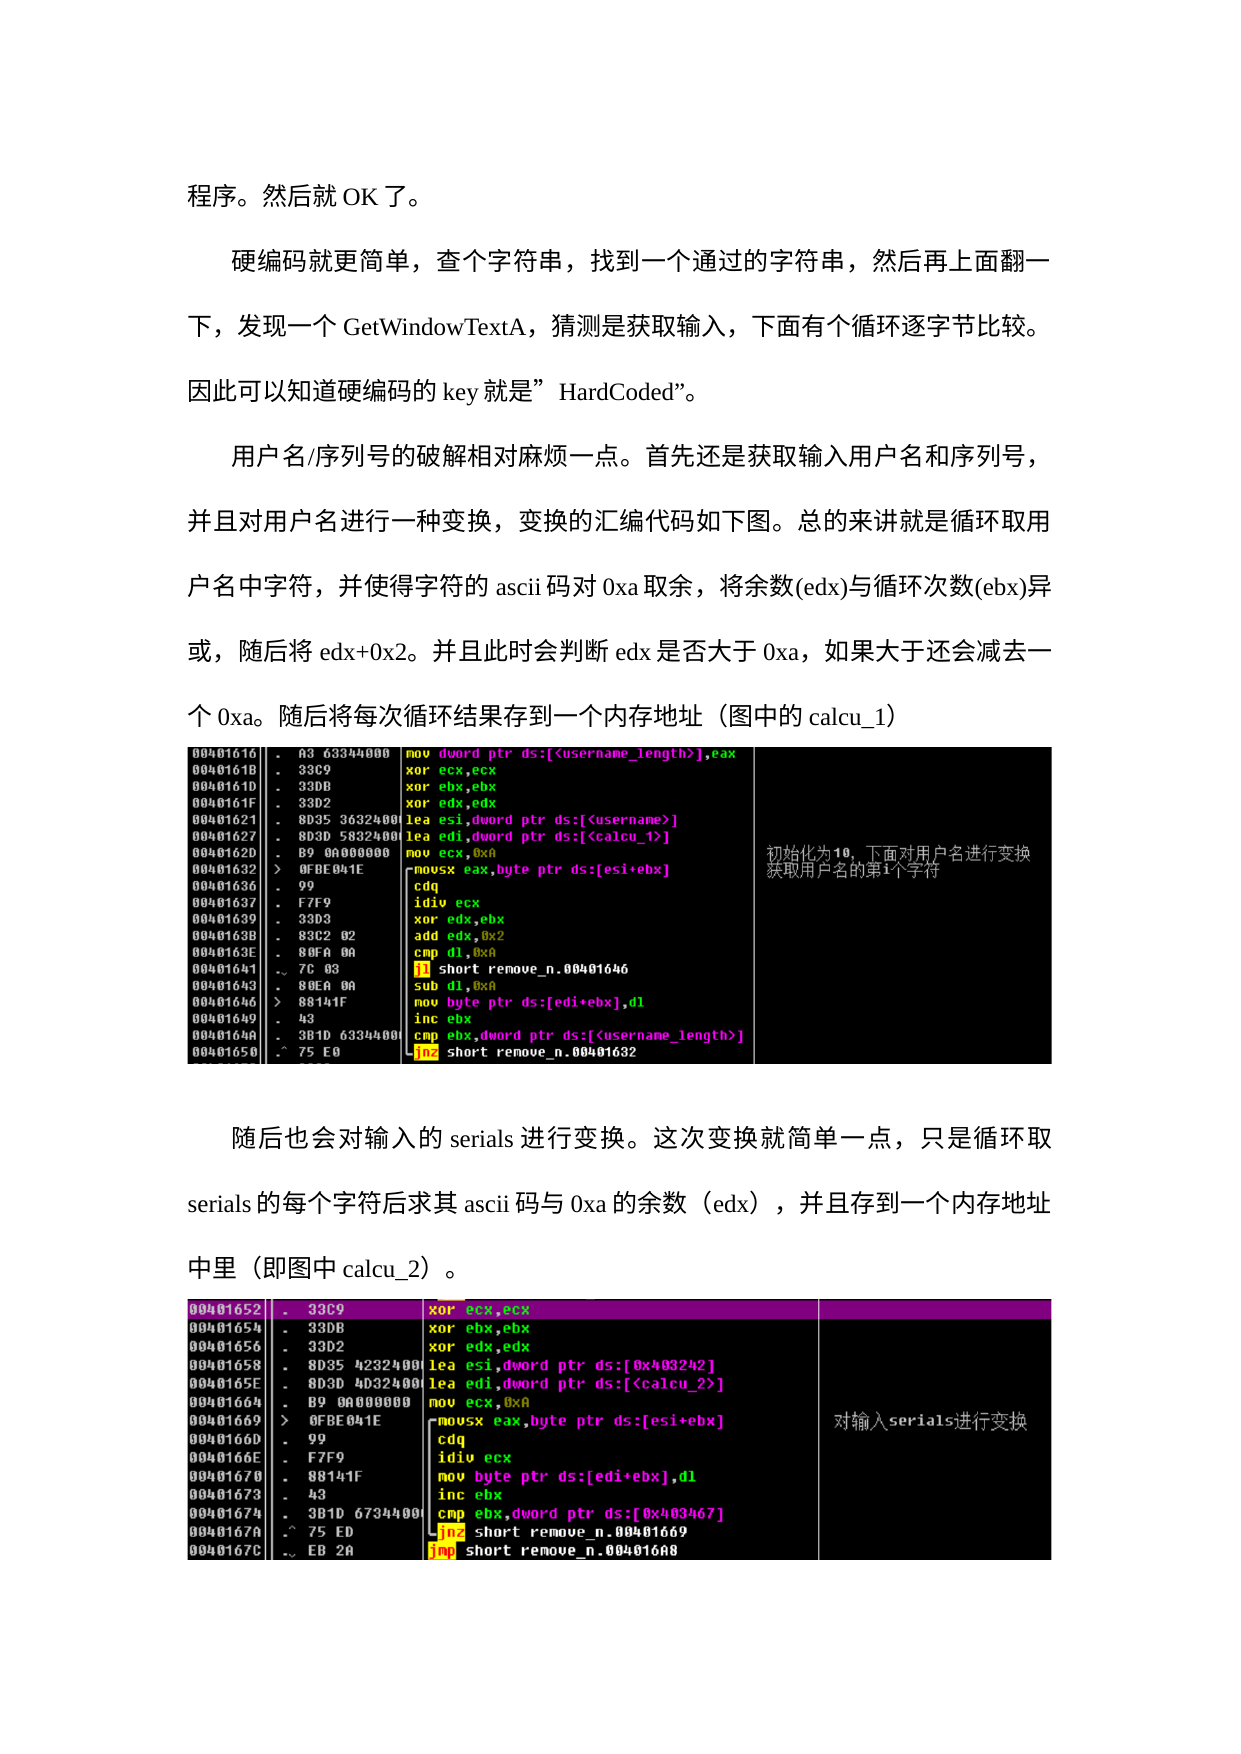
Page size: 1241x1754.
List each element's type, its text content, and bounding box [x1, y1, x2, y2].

list 硬编码就更简单，查个字符串，找到一个通过的字符串，然后再上面翻一下，发现一个GetWindowTextA，猜测是获取输入，下面有个循环逐字节比较。因此可以知道硬编码的key就是”HardCoded”。 [187, 227, 1053, 422]
list 用户名/序列号的破解相对麻烦一点。首先还是获取输入用户名和序列号，并且对用户名进行一种变换，变换的汇编代码如下图。总的来讲就是循环取用户名中字符，并使得字符的ascii码对0xa取余，将余数(edx)与循环次数(ebx)异或，随后将edx+0x2。并且此时会判断edx是否大于0xa，如果大于还会减去一个0xa。随后将每次循环结果存到一个内存地址（图中的calcu_1） [187, 422, 1053, 747]
picture [187, 747, 1052, 1064]
picture [187, 1299, 1052, 1560]
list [187, 162, 1053, 227]
list 随后也会对输入的serials进行变换。这次变换就简单一点，只是循环取serials的每个字符后求其ascii码与0xa的余数（edx），并且存到一个内存地址中里（即图中calcu_2）。 [187, 1104, 1053, 1299]
